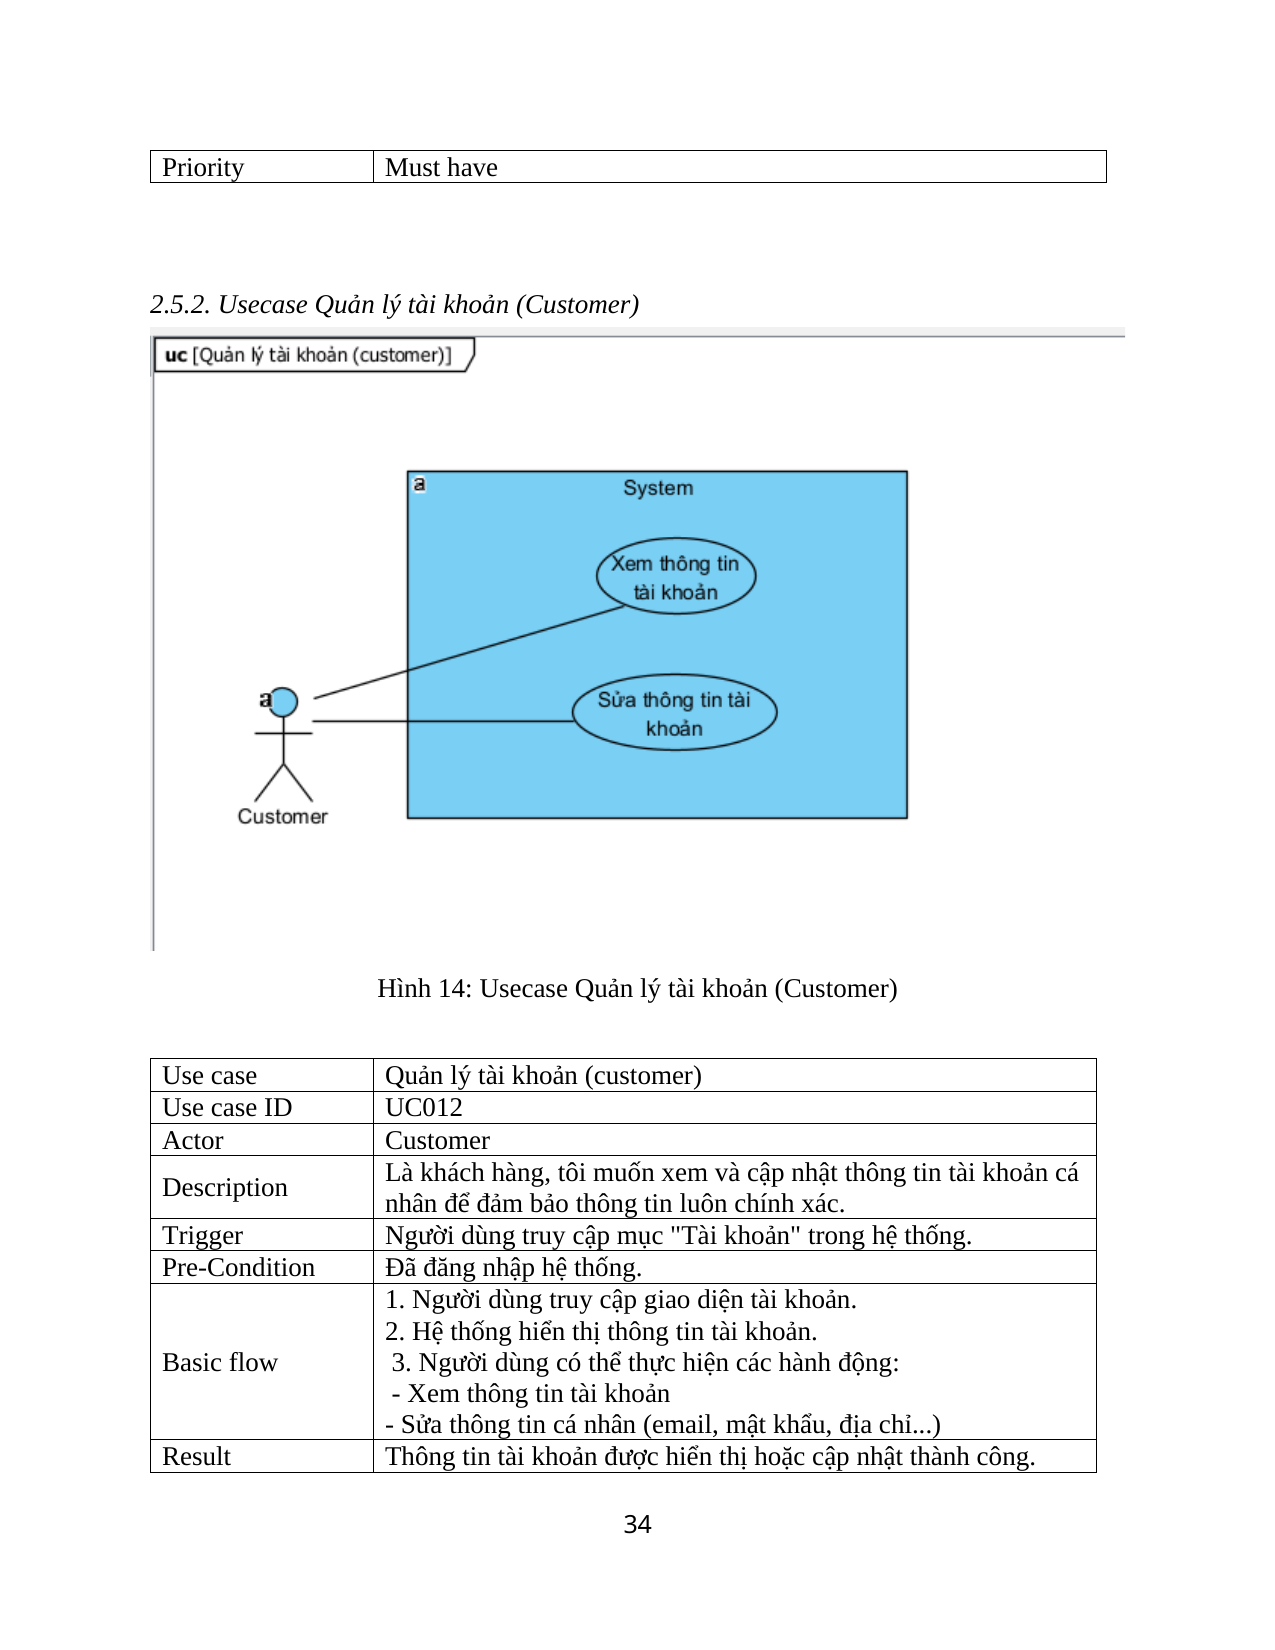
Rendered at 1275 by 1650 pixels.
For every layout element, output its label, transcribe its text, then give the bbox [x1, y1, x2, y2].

table_cell Customer [374, 1124, 1096, 1155]
table_cell 1. Người dùng truy cập giao diện tài khoản. 2. Hệ thống hiển thị thông tin tài khoản. 3. Người dùng có thể thực hiện các hành động: - Xem thông tin tài khoản - Sửa thông tin cá nhân (email, mật khẩu, địa chỉ...) [374, 1284, 1096, 1439]
table_cell Pre-Condition [151, 1251, 373, 1283]
table_cell Must have [374, 151, 1106, 182]
table_header Use case [151, 1059, 373, 1091]
table_cell Thông tin tài khoản được hiển thị hoặc cập nhật thành công. [374, 1440, 1096, 1472]
table_cell Result [151, 1440, 373, 1472]
table_cell UC012 [374, 1092, 1096, 1123]
table_cell Basic flow [151, 1284, 373, 1439]
table_cell Trigger [151, 1219, 373, 1250]
table_cell Use case ID [151, 1092, 373, 1123]
table_cell Là khách hàng, tôi muốn xem và cập nhật thông tin tài khoản cá nhân để đảm bảo thông tin luôn chính xác. [374, 1156, 1096, 1218]
table_cell Đã đăng nhập hệ thống. [374, 1251, 1096, 1283]
table_cell Description [151, 1156, 373, 1218]
picture [150, 327, 1125, 951]
table_cell Priority [151, 151, 373, 182]
table_cell Người dùng truy cập mục "Tài khoản" trong hệ thống. [374, 1219, 1096, 1250]
subtitle 2.5.2. Usecase Quản lý tài khoản (Customer) [150, 288, 1125, 319]
text Hình 14: Usecase Quản lý tài khoản (Customer) [150, 972, 1125, 1003]
table_cell Actor [151, 1124, 373, 1155]
table_header Quản lý tài khoản (customer) [374, 1059, 1096, 1091]
